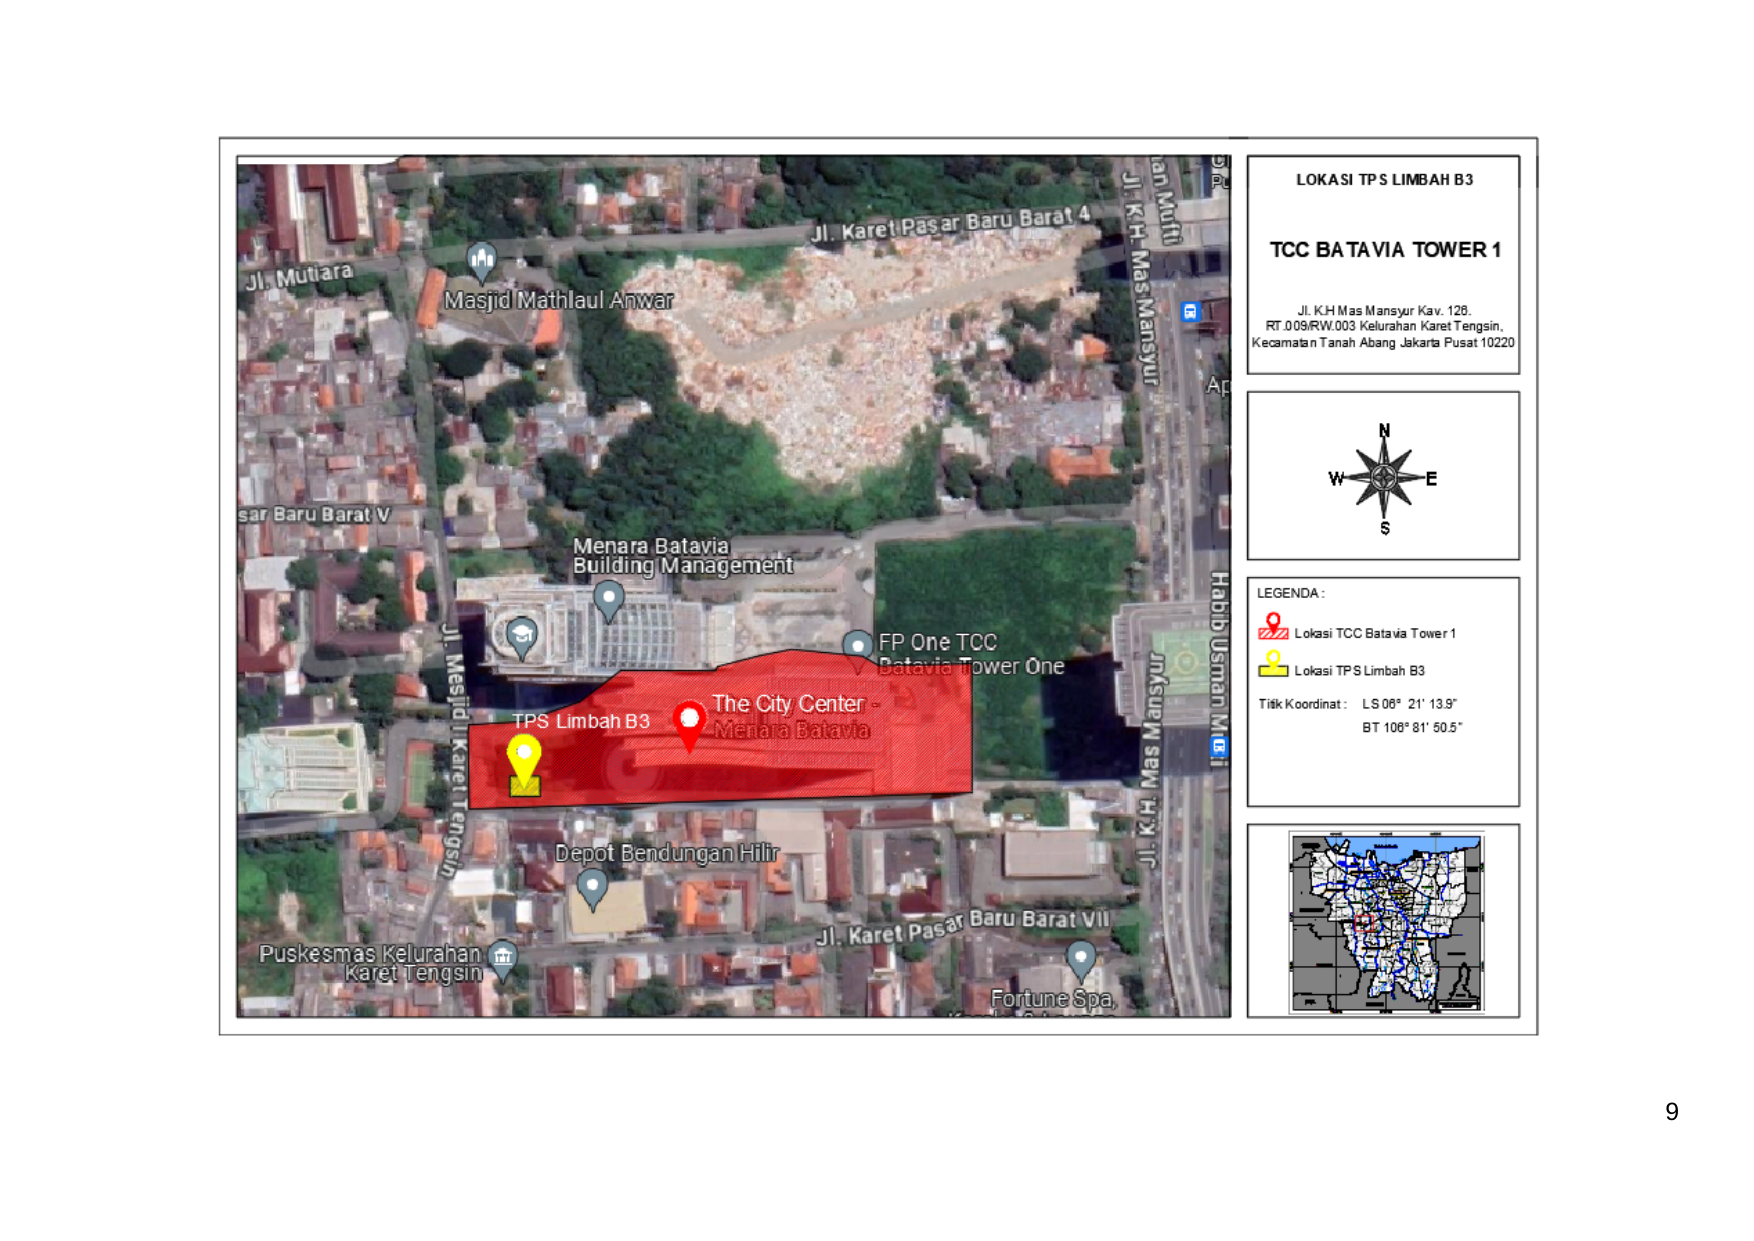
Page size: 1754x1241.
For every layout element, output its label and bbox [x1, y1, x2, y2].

picture [208, 127, 1546, 1044]
